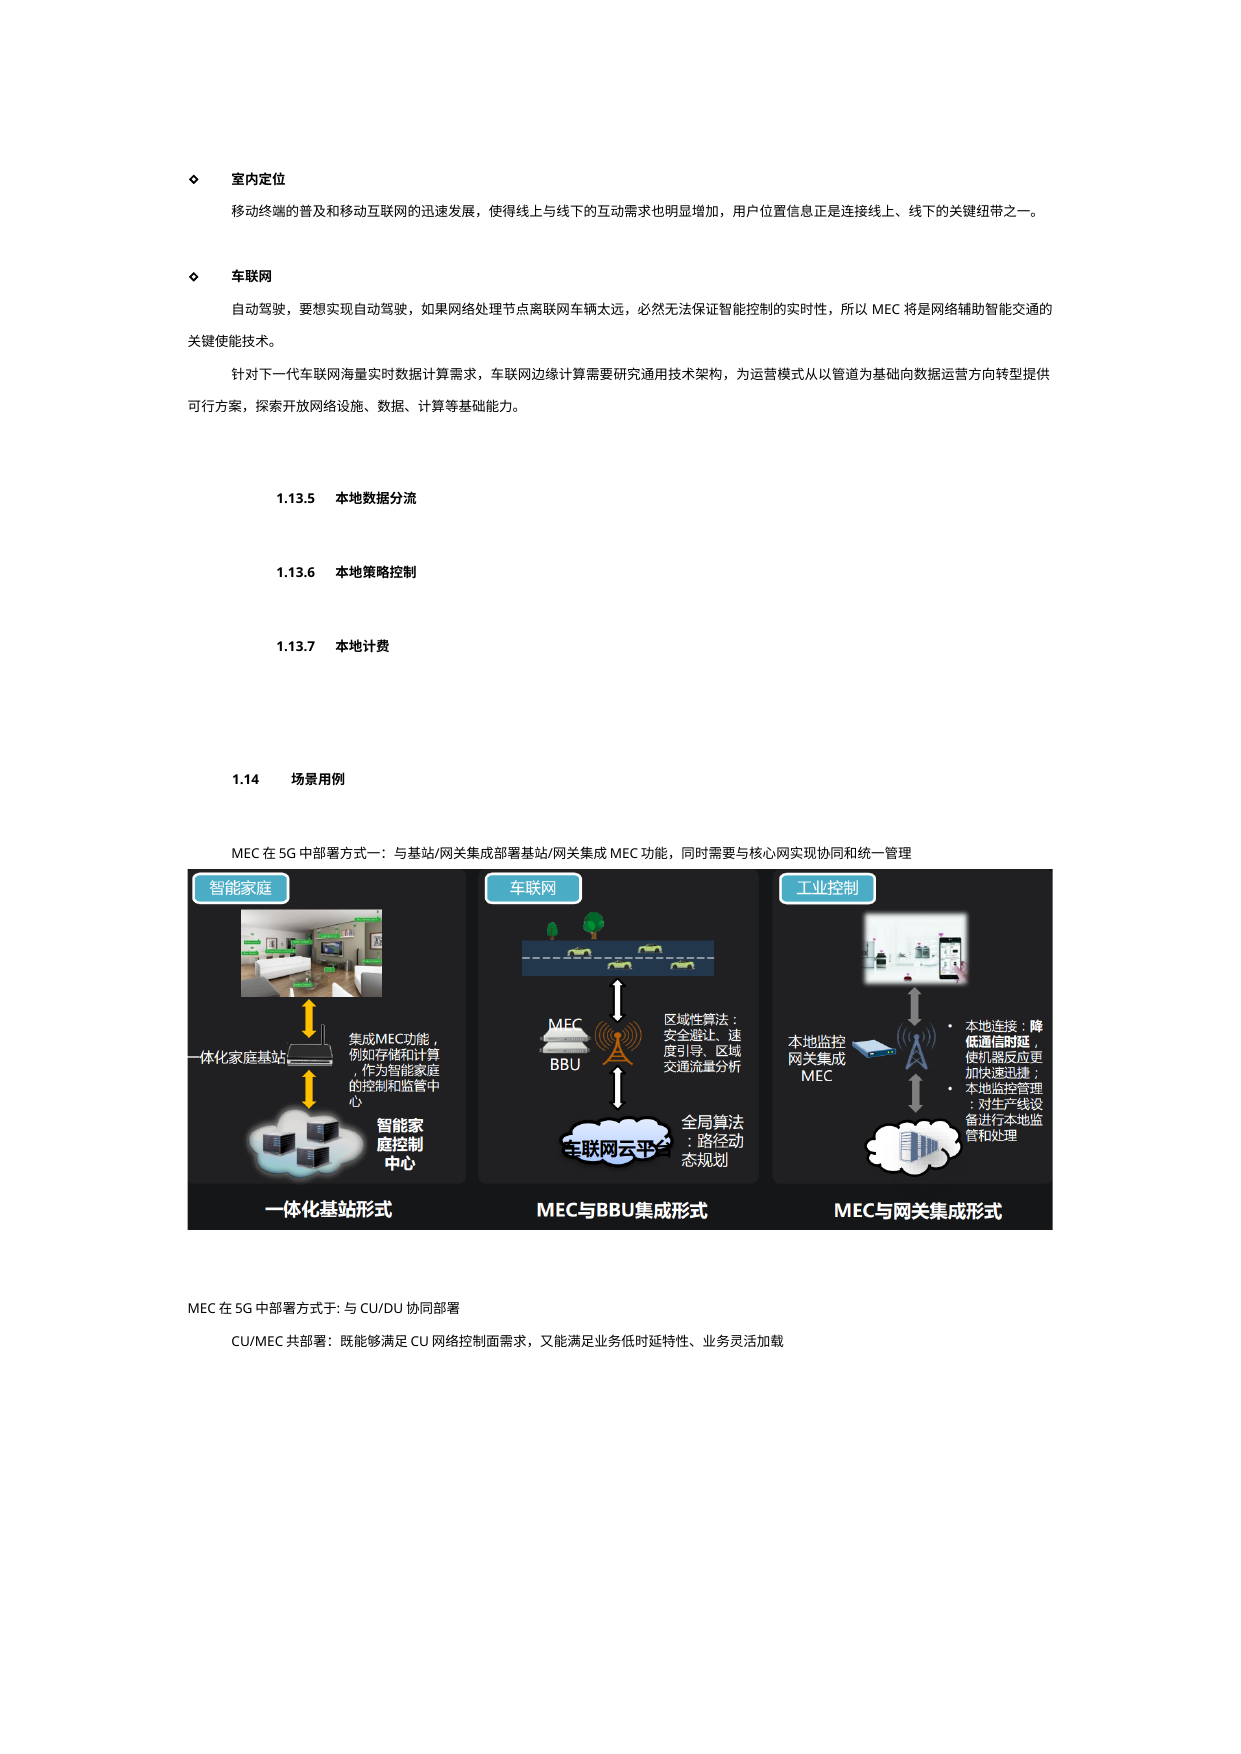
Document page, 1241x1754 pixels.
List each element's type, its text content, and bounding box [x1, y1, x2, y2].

text MEC在5G中部署方式一：与基站/网关集成部署基站/网关集成MEC功能，同时需要与核心网实现协同和统一管理 [187, 837, 1053, 869]
list 车联网 [187, 259, 1053, 292]
subtitle 场景用例 [232, 763, 1053, 795]
subtitle 本地策略控制 [276, 555, 1053, 588]
text 移动终端的普及和移动互联网的迅速发展，使得线上与线下的互动需求也明显增加，用户位置信息正是连接线上、线下的关键纽带之一。 [187, 194, 1053, 227]
list 室内定位 [187, 162, 1053, 194]
subtitle 本地计费 [276, 629, 1053, 662]
text 自动驾驶，要想实现自动驾驶，如果网络处理节点离联网车辆太远，必然无法保证智能控制的实时性，所以 MEC 将是网络辅助智能交通的关键使能技术。 [187, 292, 1053, 357]
picture [187, 869, 1053, 1230]
text 针对下一代车联网海量实时数据计算需求，车联网边缘计算需要研究通用技术架构，为运营模式从以管道为基础向数据运营方向转型提供可行方案，探索开放网络设施、数据、计算等基础能力。 [187, 357, 1053, 422]
text CU/MEC共部署：既能够满足CU网络控制面需求，又能满足业务低时延特性、业务灵活加载 [187, 1324, 1053, 1357]
subtitle 本地数据分流 [276, 482, 1053, 514]
text MEC在5G中部署方式于: 与CU/DU协同部署 [187, 1292, 1053, 1324]
